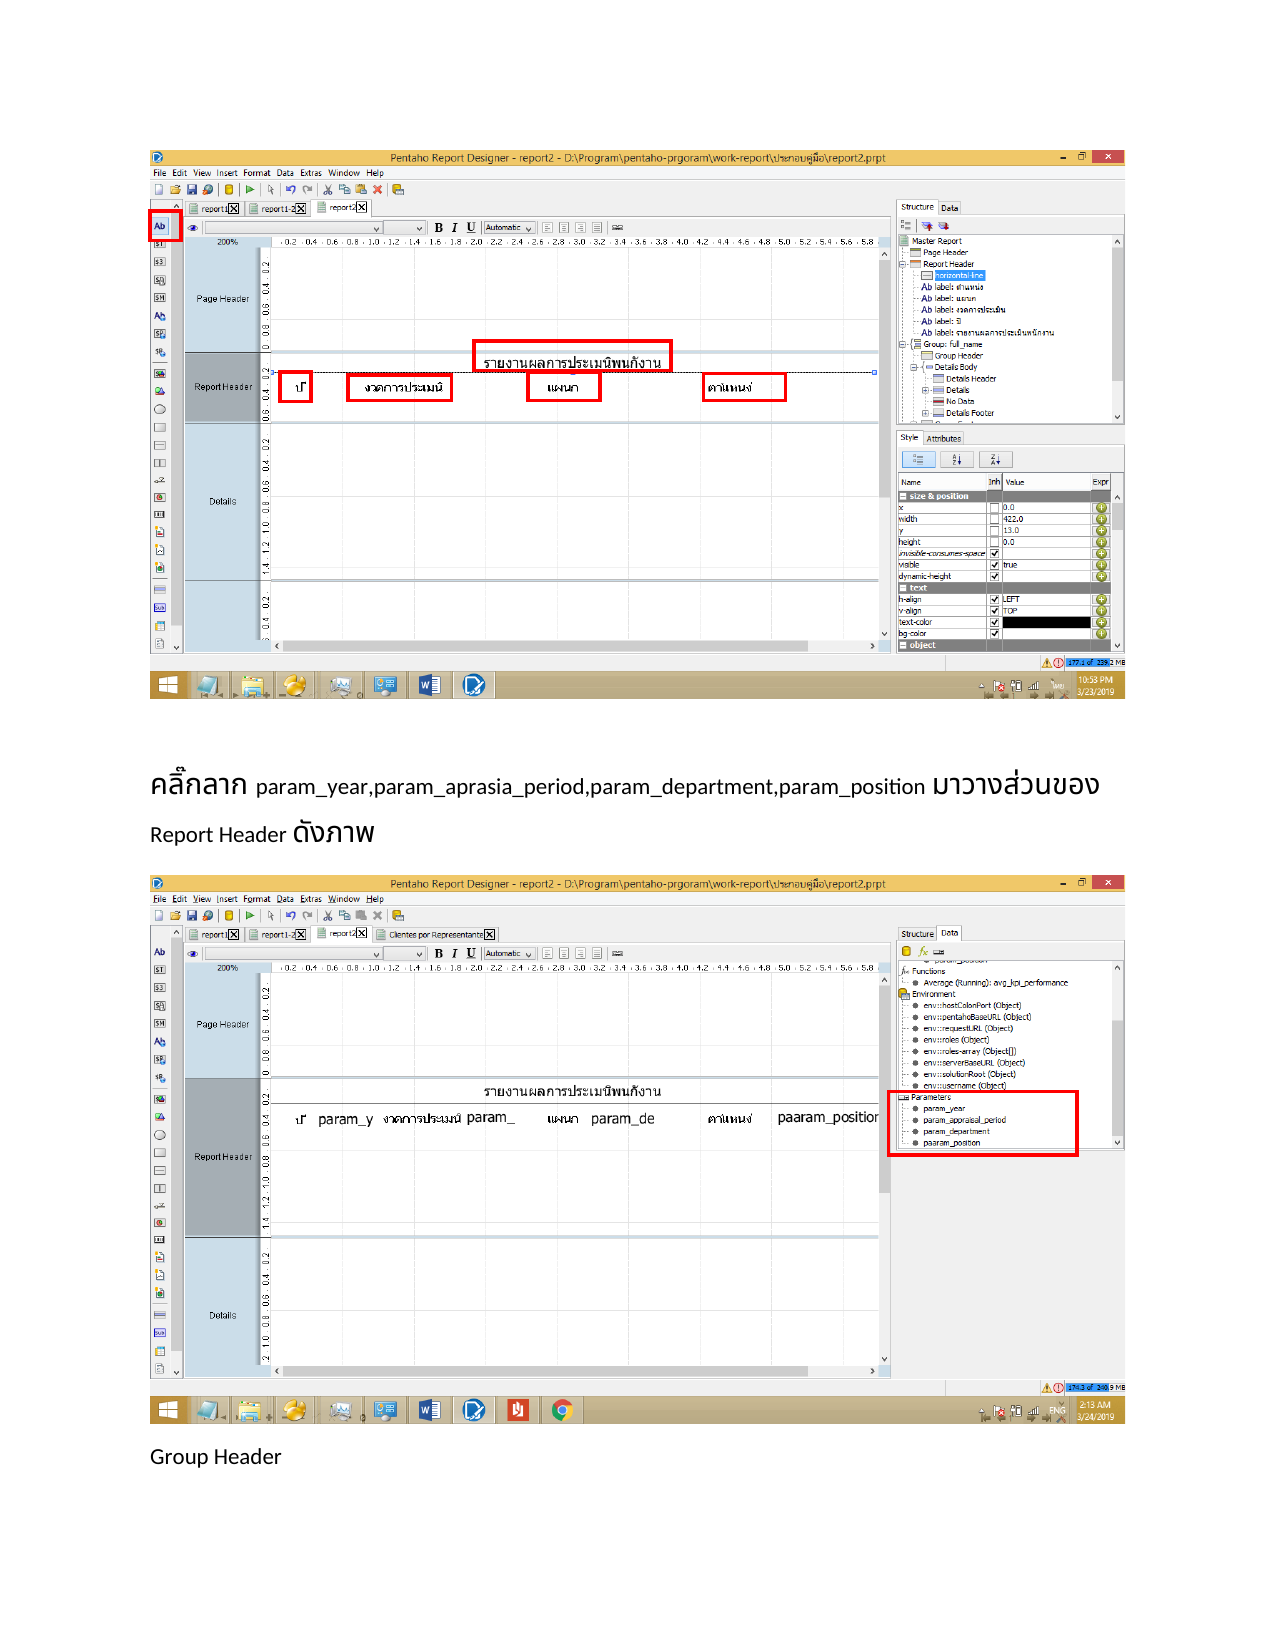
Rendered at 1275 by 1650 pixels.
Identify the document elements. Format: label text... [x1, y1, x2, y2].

picture [150, 875, 1125, 1424]
text Group Header [150, 1442, 1125, 1471]
text คลิ๊กลาก param_year,param_aprasia_period,param_department,param_position มาวางส่วนของ Report Header ดังภาพ [150, 764, 1125, 855]
picture [150, 150, 1125, 699]
picture [152, 213, 179, 239]
